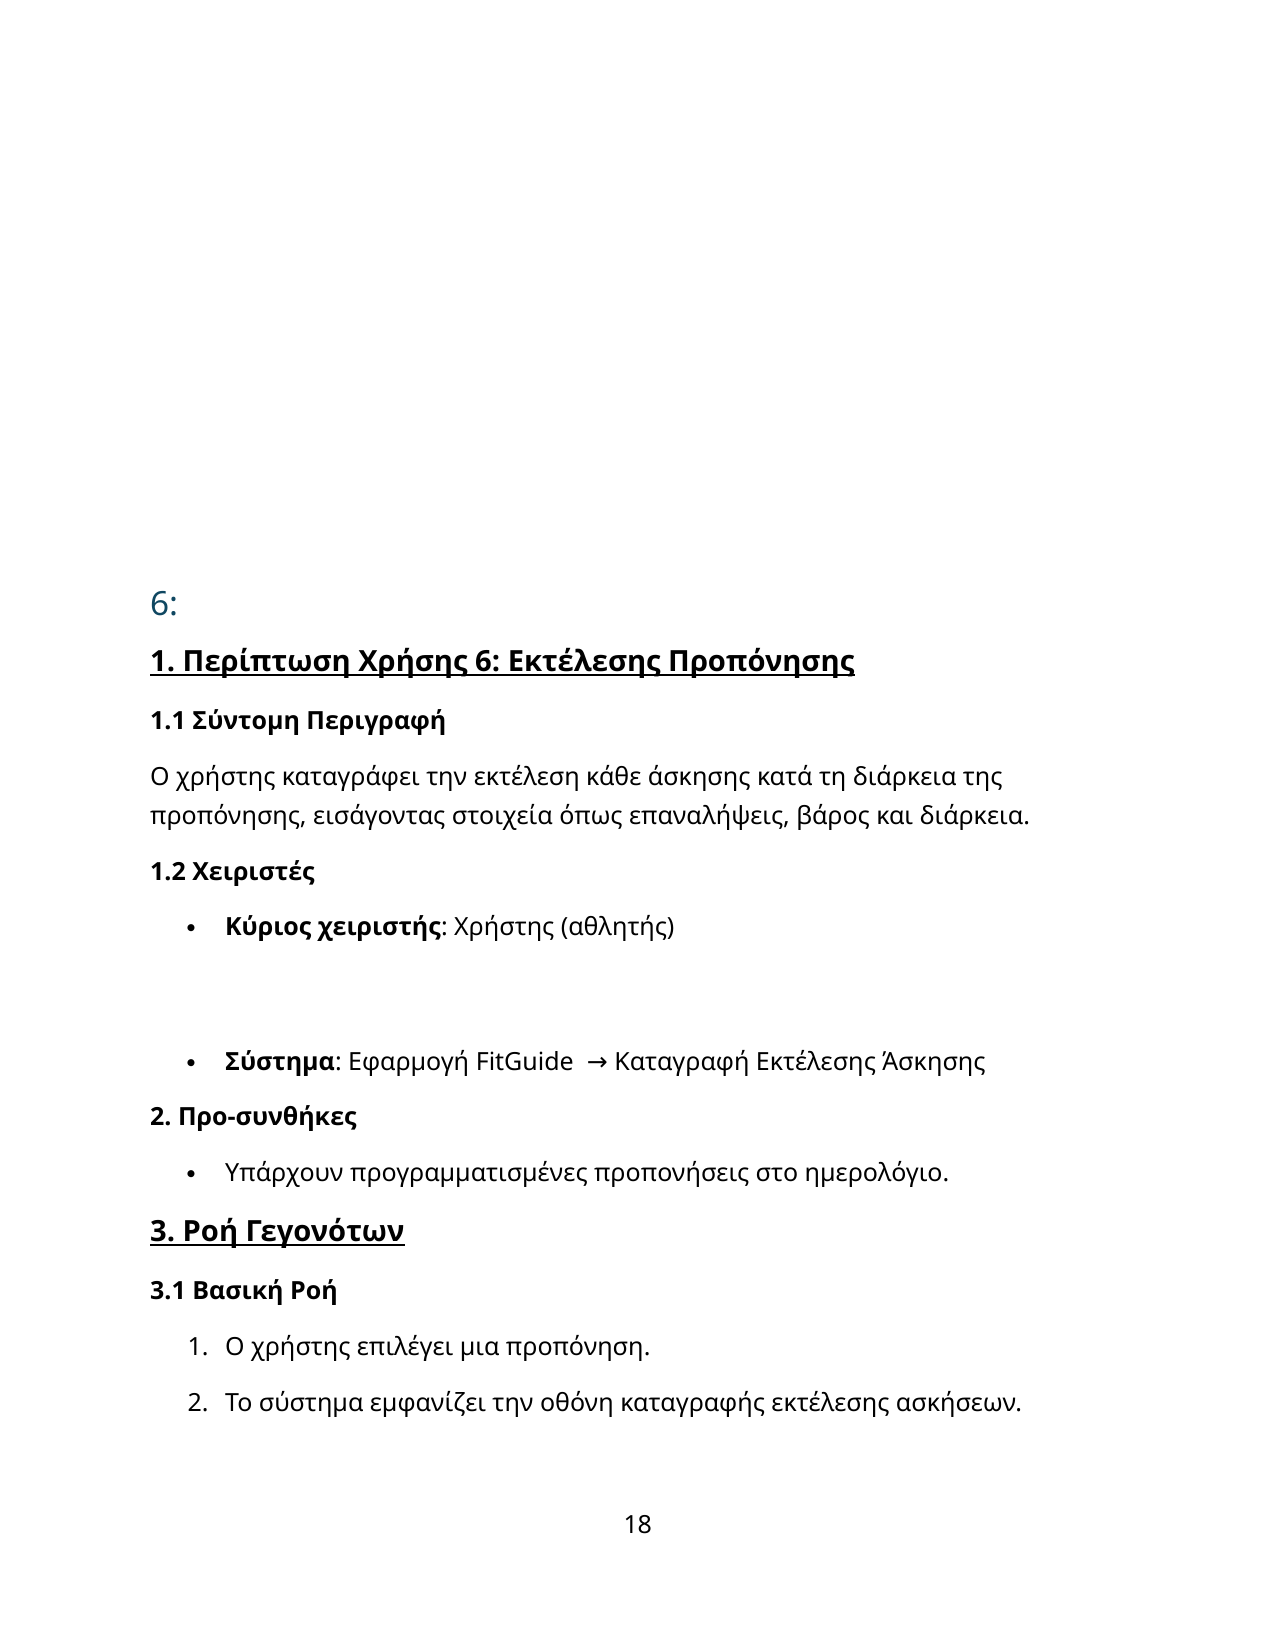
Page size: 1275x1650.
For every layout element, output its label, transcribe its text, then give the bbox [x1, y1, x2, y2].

list Το σύστημα εμφανίζει την οθόνη καταγραφής εκτέλεσης ασκήσεων. [187, 1385, 1125, 1419]
text 1.1 Σύντομη Περιγραφή [150, 702, 1125, 736]
subtitle 6: [150, 579, 1125, 625]
text 3.1 Βασική Ροή [150, 1273, 1125, 1307]
text 1. Περίπτωση Χρήσης 6: Εκτέλεσης Προπόνησης [150, 640, 1125, 680]
text 3. Ροή Γεγονότων [150, 1211, 1125, 1250]
text 1.2 Χειριστές [150, 853, 1125, 887]
list Σύστημα: Εφαρμογή FitGuide → Καταγραφή Εκτέλεσης Άσκησης [187, 1043, 1125, 1077]
text Ο χρήστης καταγράφει την εκτέλεση κάθε άσκησης κατά τη διάρκεια της προπόνησης, εισάγοντας στοιχεία όπως επαναλήψεις, βάρος και διάρκεια. [150, 758, 1125, 831]
list Υπάρχουν προγραμματισμένες προπονήσεις στο ημερολόγιο. [187, 1155, 1125, 1189]
list Κύριος χειριστής: Χρήστης (αθλητής) [187, 909, 1125, 1021]
list Ο χρήστης επιλέγει μια προπόνηση. [187, 1329, 1125, 1363]
text 2. Προ-συνθήκες [150, 1099, 1125, 1133]
